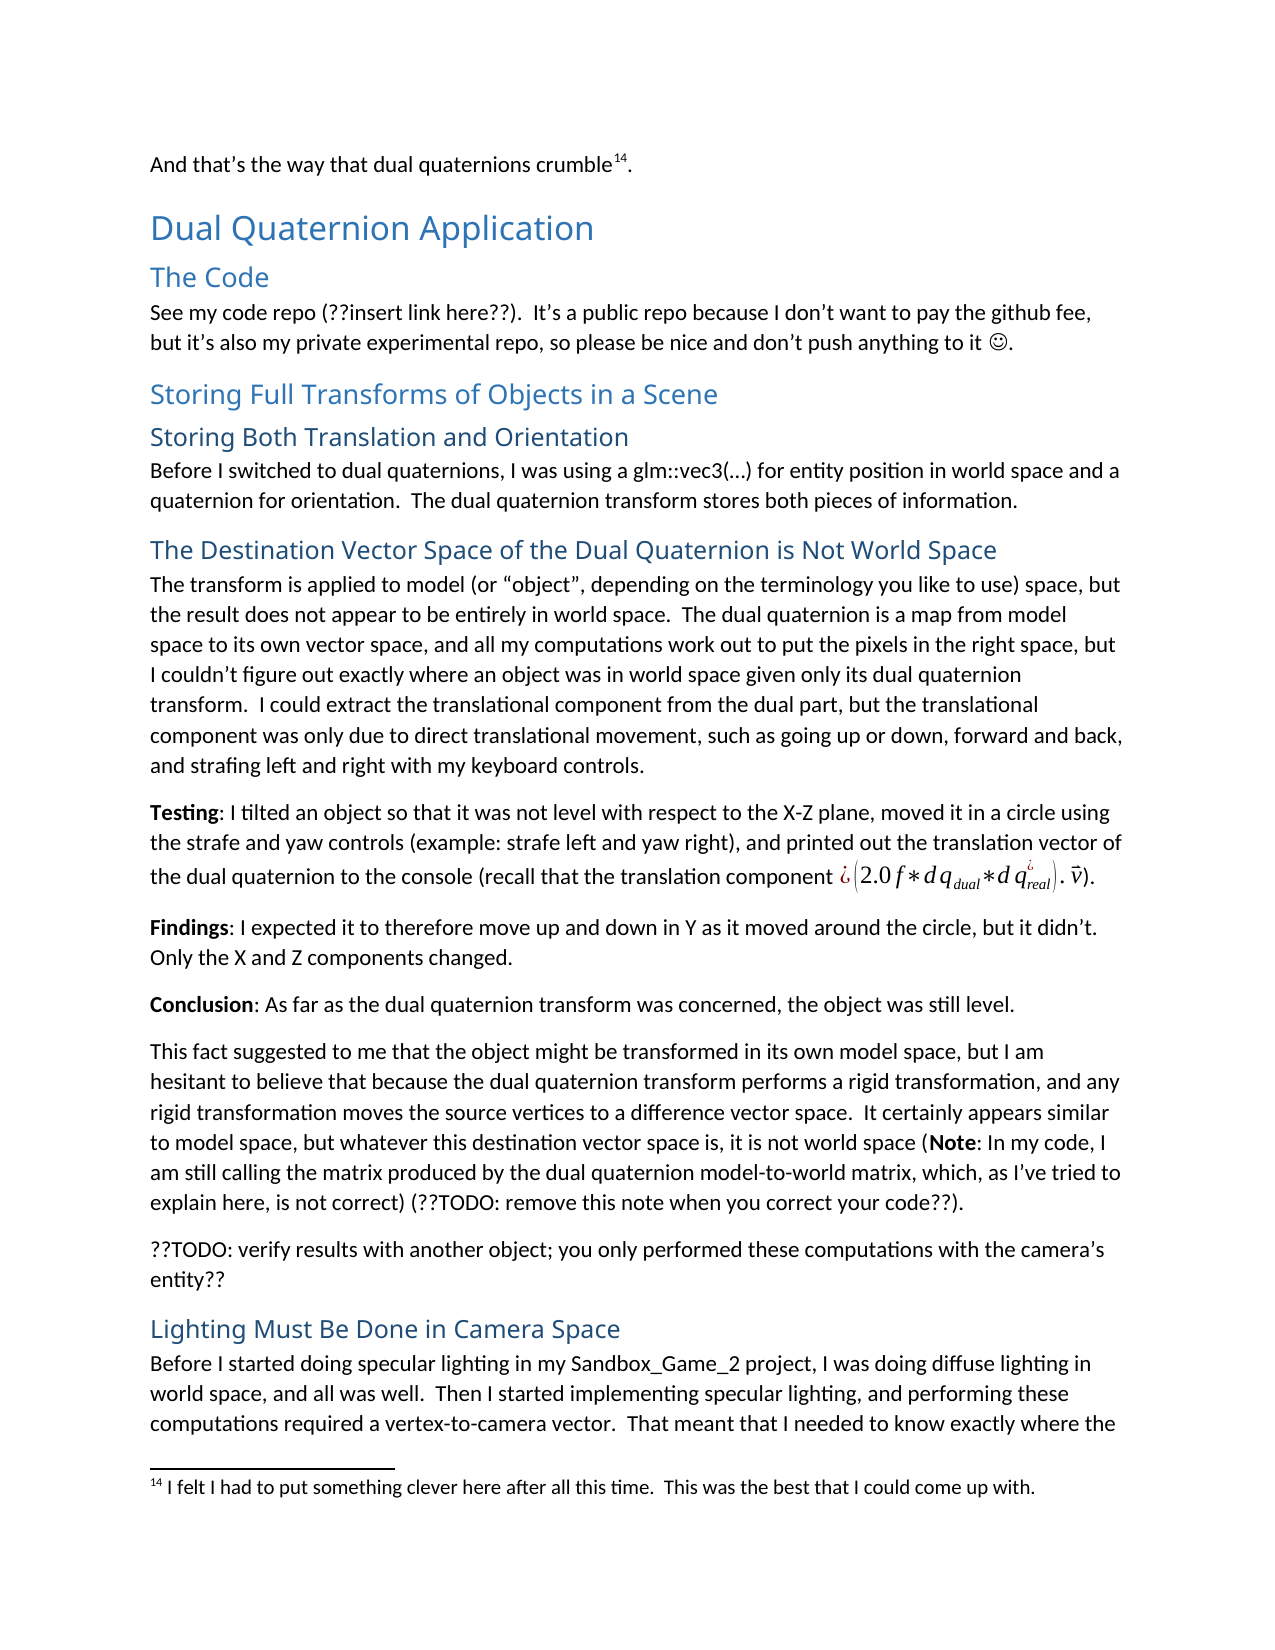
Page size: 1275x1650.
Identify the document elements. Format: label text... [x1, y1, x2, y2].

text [150, 1349, 1125, 1437]
subtitle Lighting Must Be Done in Camera Space [150, 1312, 1125, 1346]
subtitle Storing Full Transforms of Objects in a Scene [150, 375, 1125, 412]
subtitle The Code [150, 258, 1125, 295]
text Findings: I expected it to therefore move up and down in Y as it moved around the circle, but it didn’t. Only the X and Z components changed. [150, 913, 1125, 971]
subtitle Dual Quaternion Application [150, 205, 1125, 251]
subtitle The Destination Vector Space of the Dual Quaternion is Not World Space [150, 533, 1125, 567]
text See my code repo (??insert link here??). It’s a public repo because I don’t want to pay the github fee, but it’s also my private experimental repo, so please be nice and don’t push anything to it . [150, 298, 1125, 356]
text Before I switched to dual quaternions, I was using a glm::vec3(…) for entity position in world space and a quaternion for orientation. The dual quaternion transform stores both pieces of information. [150, 456, 1125, 514]
text And that’s the way that dual quaternions crumble. [150, 150, 1125, 178]
text Conclusion: As far as the dual quaternion transform was concerned, the object was still level. [150, 990, 1125, 1018]
text ??TODO: verify results with another object; you only performed these computations with the camera’s entity?? [150, 1235, 1125, 1293]
text This fact suggested to me that the object might be transformed in its own model space, but I am hesitant to believe that because the dual quaternion transform performs a rigid transformation, and any rigid transformation moves the source vertices to a difference vector space. It certainly appears similar to model space, but whatever this destination vector space is, it is not world space (Note: In my code, I am still calling the matrix produced by the dual quaternion model-to-world matrix, which, as I’ve tried to explain here, is not correct) (??TODO: remove this note when you correct your code??). [150, 1037, 1125, 1216]
text The transform is applied to model (or “object”, depending on the terminology you like to use) space, but the result does not appear to be entirely in world space. The dual quaternion is a map from model space to its own vector space, and all my computations work out to put the pixels in the right space, but I couldn’t figure out exactly where an object was in world space given only its dual quaternion transform. I could extract the translational component from the dual part, but the translational component was only due to direct translational movement, such as going up or down, forward and back, and strafing left and right with my keyboard controls. [150, 570, 1125, 779]
subtitle Storing Both Translation and Orientation [150, 419, 1125, 453]
text Testing: I tilted an object so that it was not level with respect to the X-Z plane, moved it in a circle using the strafe and yaw controls (example: strafe left and yaw right), and printed out the translation vector of the dual quaternion to the console (recall that the translation component ). [150, 798, 1125, 894]
